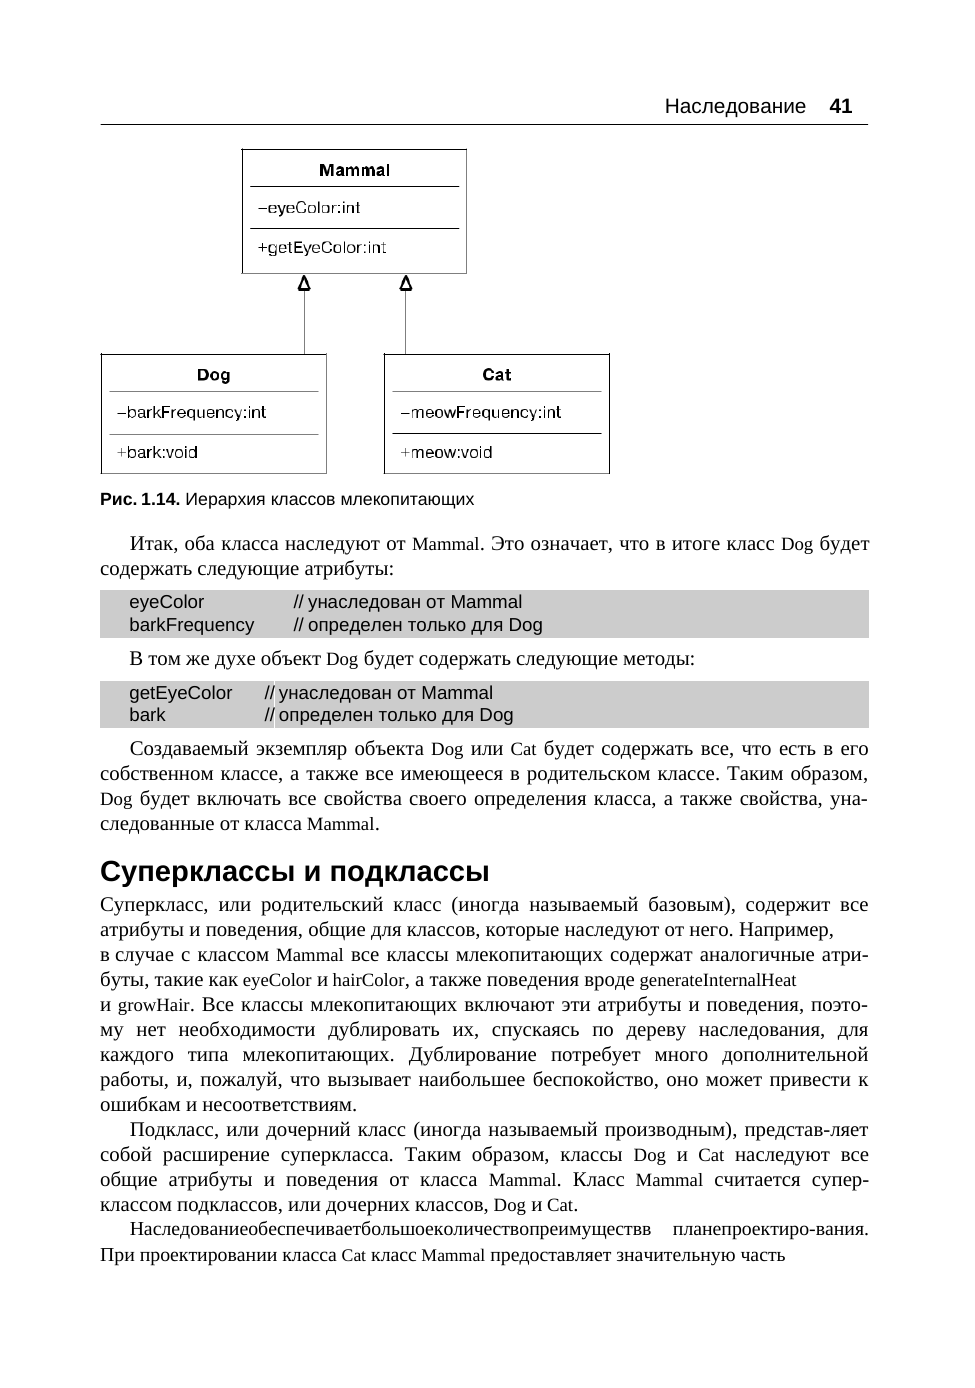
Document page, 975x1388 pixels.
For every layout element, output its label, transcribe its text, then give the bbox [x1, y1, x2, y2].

text Подкласс, или дочерний класс (иногда называемый производным), представ-ляет собой расширение суперкласса. Таким образом, классы Dog и Cat наследуют все общие атрибуты и поведения от класса Mammal. Класс Mammal считается супер-классом подклассов, или дочерних классов, Dog и Cat. [100, 1117, 869, 1216]
text и growHair. Все классы млекопитающих включают эти атрибуты и поведения, поэто-му нет необходимости дублировать их, спускаясь по дереву наследования, для каждого типа млекопитающих. Дублирование потребует много дополнительной работы, и, пожалуй, что вызывает наибольшее беспокойство, оно может привести к ошибкам и несоответствиям. [100, 992, 869, 1116]
text Суперкласс, или родительский класс (иногда называемый базовым), содержит все атрибуты и поведения, общие для классов, которые наследуют от него. Например, [100, 891, 869, 941]
text В том же духе объект Dog будет содержать следующие методы: [129, 646, 869, 670]
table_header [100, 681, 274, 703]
text Создаваемый экземпляр объекта Dog или Cat будет содержать все, что есть в его собственном классе, а также все имеющееся в родительском классе. Таким образом, Dog будет включать все свойства своего определения класса, а также свойства, уна-следованные от класса Mammal. [100, 736, 869, 835]
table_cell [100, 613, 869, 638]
picture [100, 123, 869, 474]
text Рис. 1.14. Иерархия классов млекопитающих [100, 489, 869, 509]
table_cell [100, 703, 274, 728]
text Итак, оба класса наследуют от Mammal. Это означает, что в итоге класс Dog будет содержать следующие атрибуты: [100, 531, 869, 580]
text Суперклассы и подклассы [100, 854, 869, 887]
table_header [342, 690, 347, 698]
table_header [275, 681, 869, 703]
text Наследованиеобеспечиваетбольшоеколичествопреимуществв планепроектиро-вания. При проектировании класса Cat класс Mammal предоставляет значительную часть [100, 1217, 869, 1266]
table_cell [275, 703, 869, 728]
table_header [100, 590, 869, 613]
text Наследование 41 [664, 94, 869, 118]
list случае с классом Mammal все классы млекопитающих содержат аналогичные атри-буты, такие как eyeColor и hairColor, а также поведения вроде generateInternalHeat [100, 942, 869, 991]
